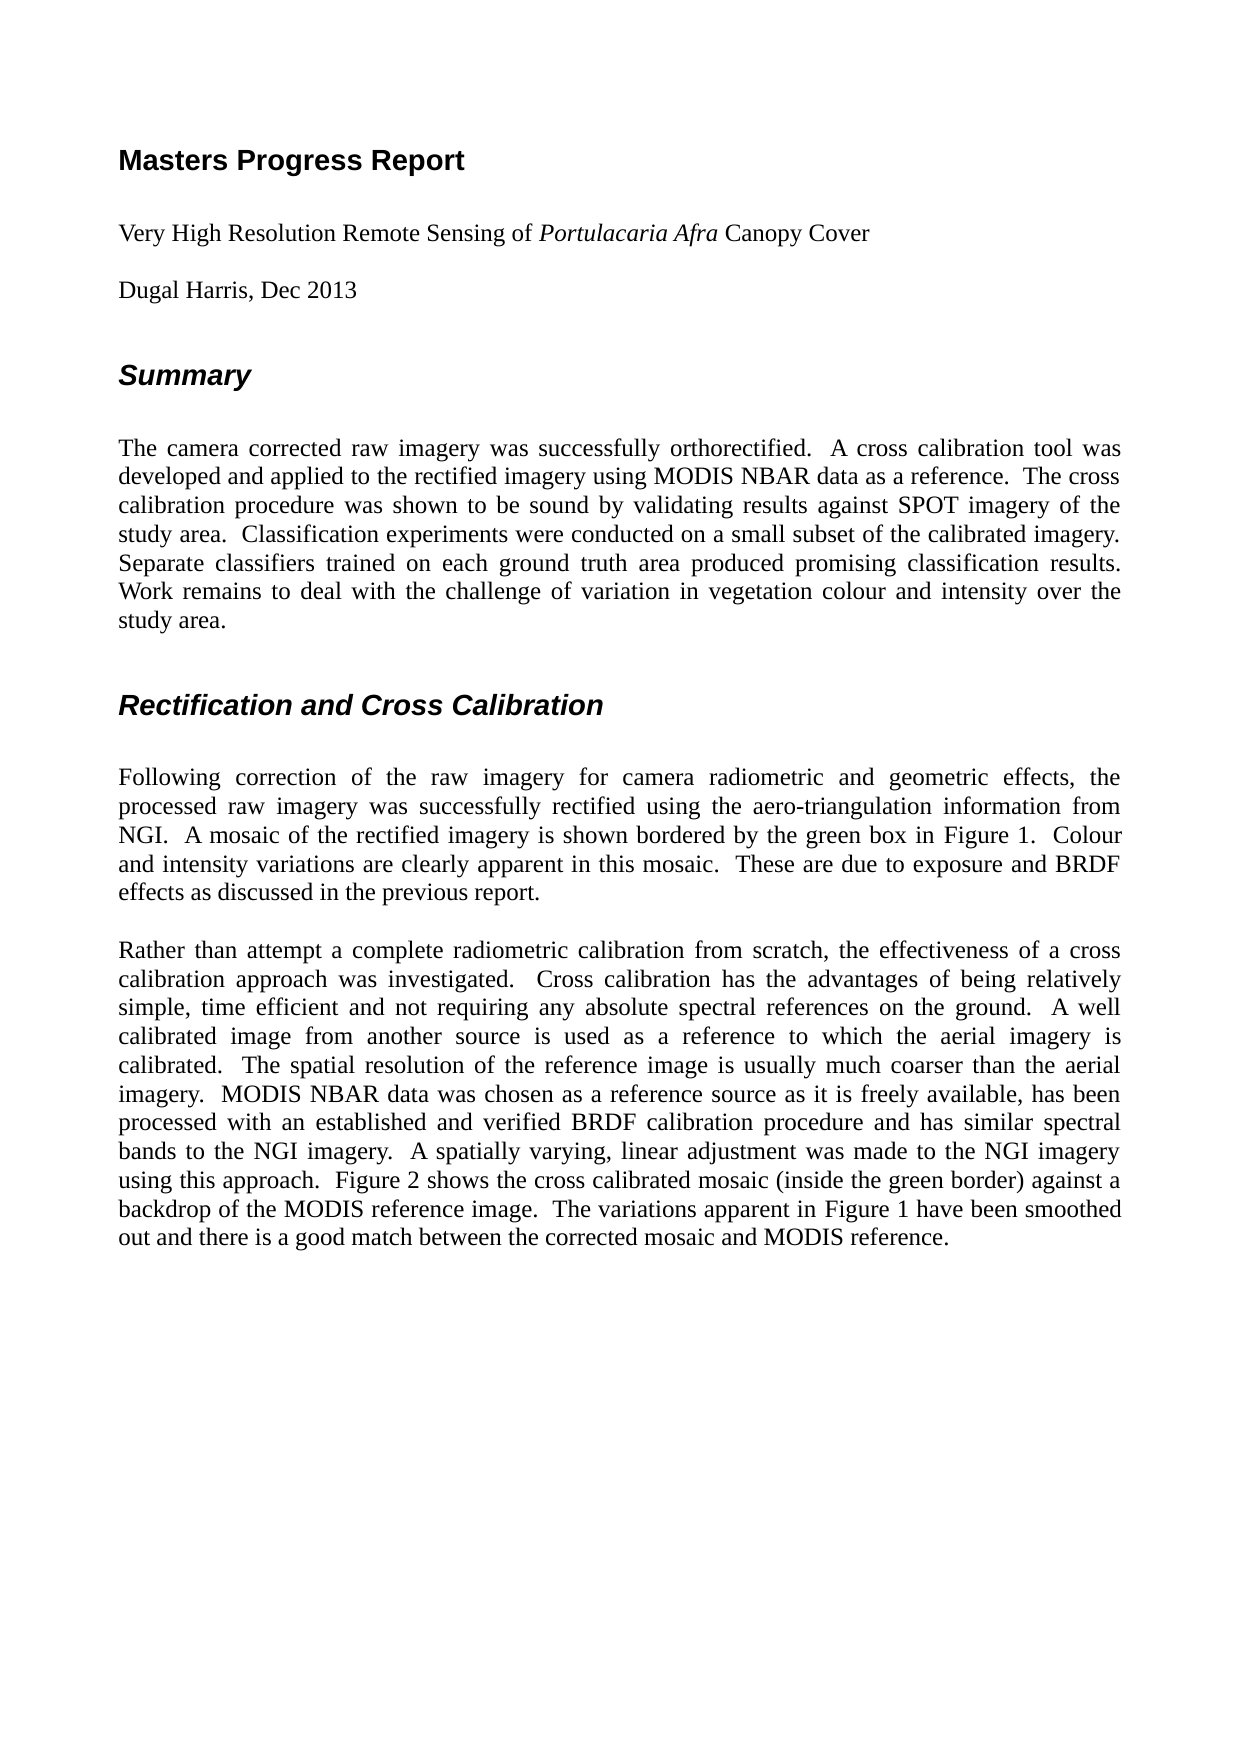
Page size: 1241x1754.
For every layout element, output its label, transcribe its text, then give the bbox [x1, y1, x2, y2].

subtitle Masters Progress Report [118, 143, 1122, 177]
text Dugal Harris, Dec 2013 [118, 275, 1122, 304]
text Following correction of the raw imagery for camera radiometric and geometric effects, the processed raw imagery was successfully rectified using the aero-triangulation information from NGI. A mosaic of the rectified imagery is shown bordered by the green box in Figure 1. Colour and intensity variations are clearly apparent in this mosaic. These are due to exposure and BRDF effects as discussed in the previous report. [118, 762, 1122, 906]
text Rather than attempt a complete radiometric calibration from scratch, the effectiveness of a cross calibration approach was investigated. Cross calibration has the advantages of being relatively simple, time efficient and not requiring any absolute spectral references on the ground. A well calibrated image from another source is used as a reference to which the aerial imagery is calibrated. The spatial resolution of the reference image is usually much coarser than the aerial imagery. MODIS NBAR data was chosen as a reference source as it is freely available, has been processed with an established and verified BRDF calibration procedure and has similar spectral bands to the NGI imagery. A spatially varying, linear adjustment was made to the NGI imagery using this approach. Figure 2 shows the cross calibrated mosaic (inside the green border) against a backdrop of the MODIS reference image. The variations apparent in Figure 1 have been smoothed out and there is a good match between the corrected mosaic and MODIS reference. [118, 935, 1122, 1251]
text Very High Resolution Remote Sensing of Portulacaria Afra Canopy Cover [118, 218, 1122, 247]
subtitle Summary [118, 358, 1122, 391]
subtitle Rectification and Cross Calibration [118, 688, 1122, 721]
text The camera corrected raw imagery was successfully orthorectified. A cross calibration tool was developed and applied to the rectified imagery using MODIS NBAR data as a reference. The cross calibration procedure was shown to be sound by validating results against SPOT imagery of the study area. Classification experiments were conducted on a small subset of the calibrated imagery. Separate classifiers trained on each ground truth area produced promising classification results. Work remains to deal with the challenge of variation in vegetation colour and intensity over the study area. [118, 433, 1122, 634]
